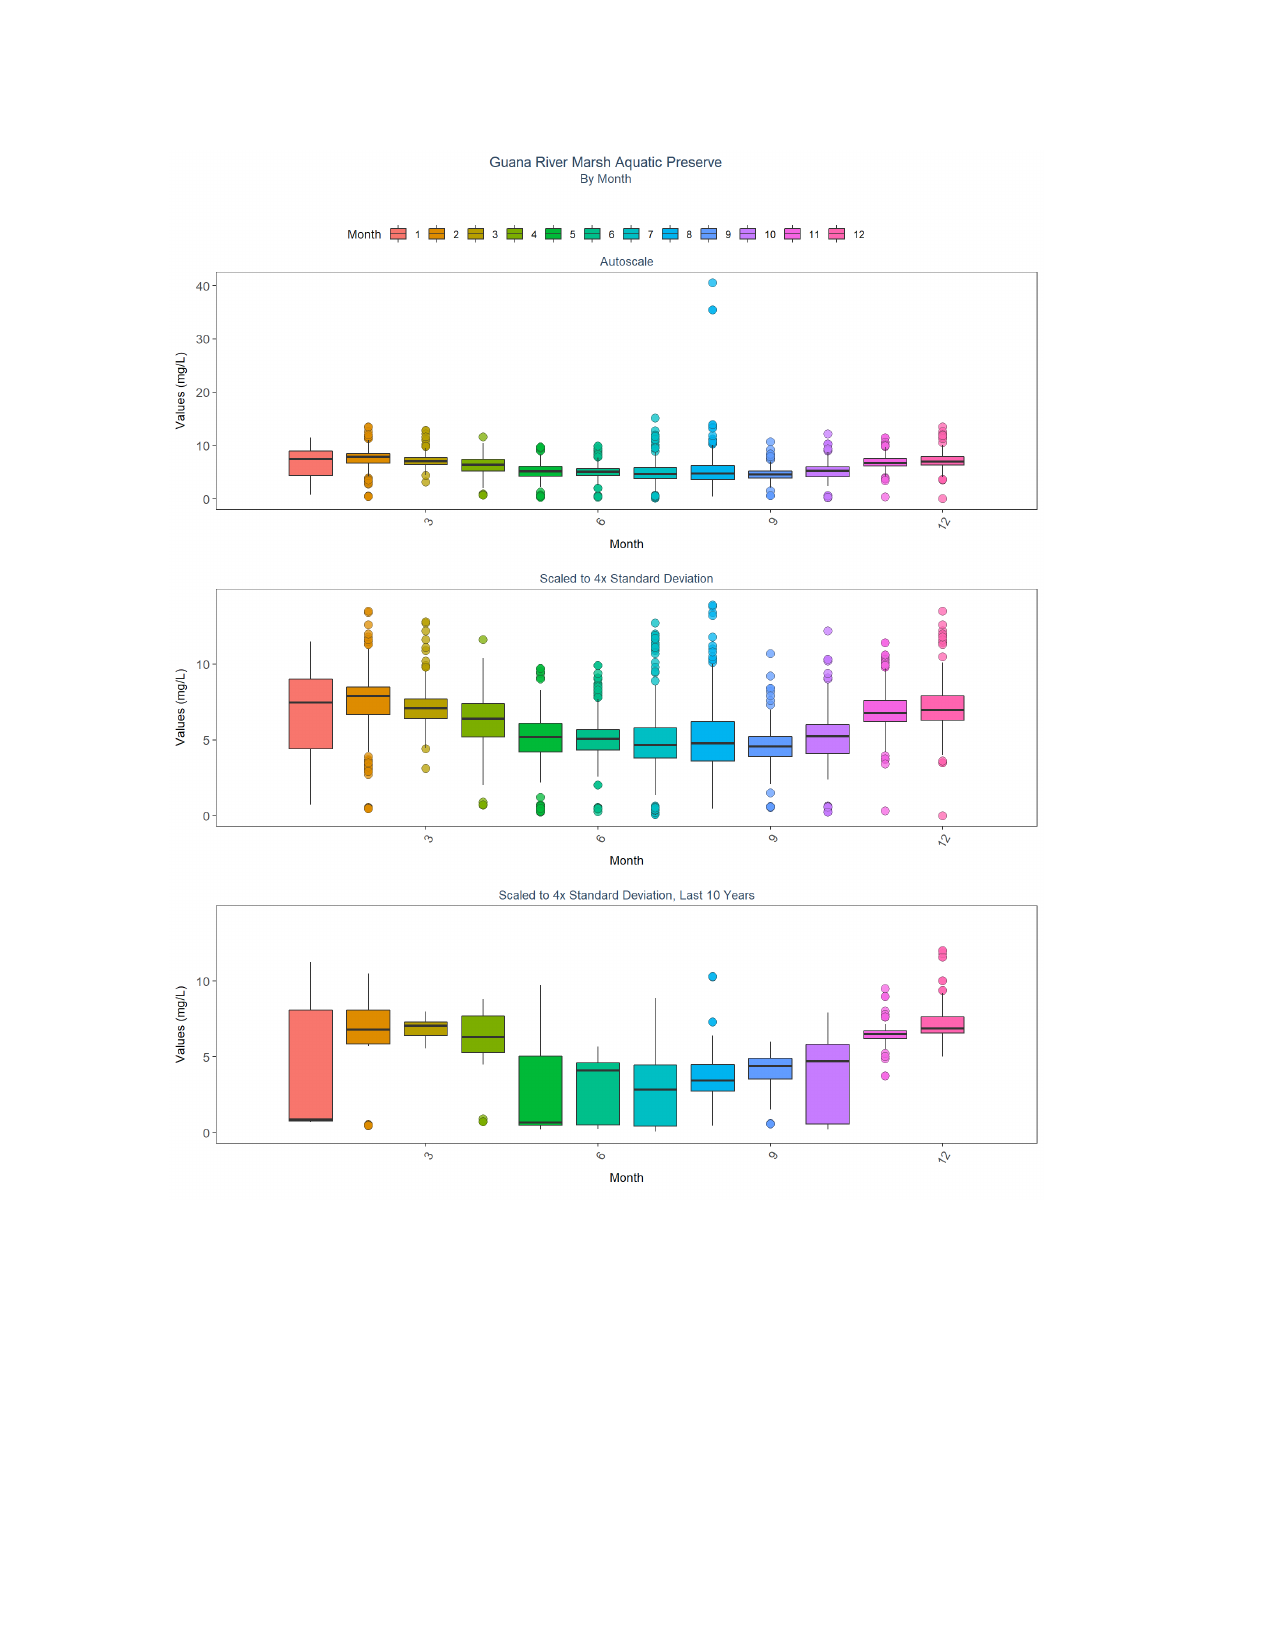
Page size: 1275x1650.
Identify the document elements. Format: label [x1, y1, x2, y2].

picture [168, 150, 1044, 1200]
